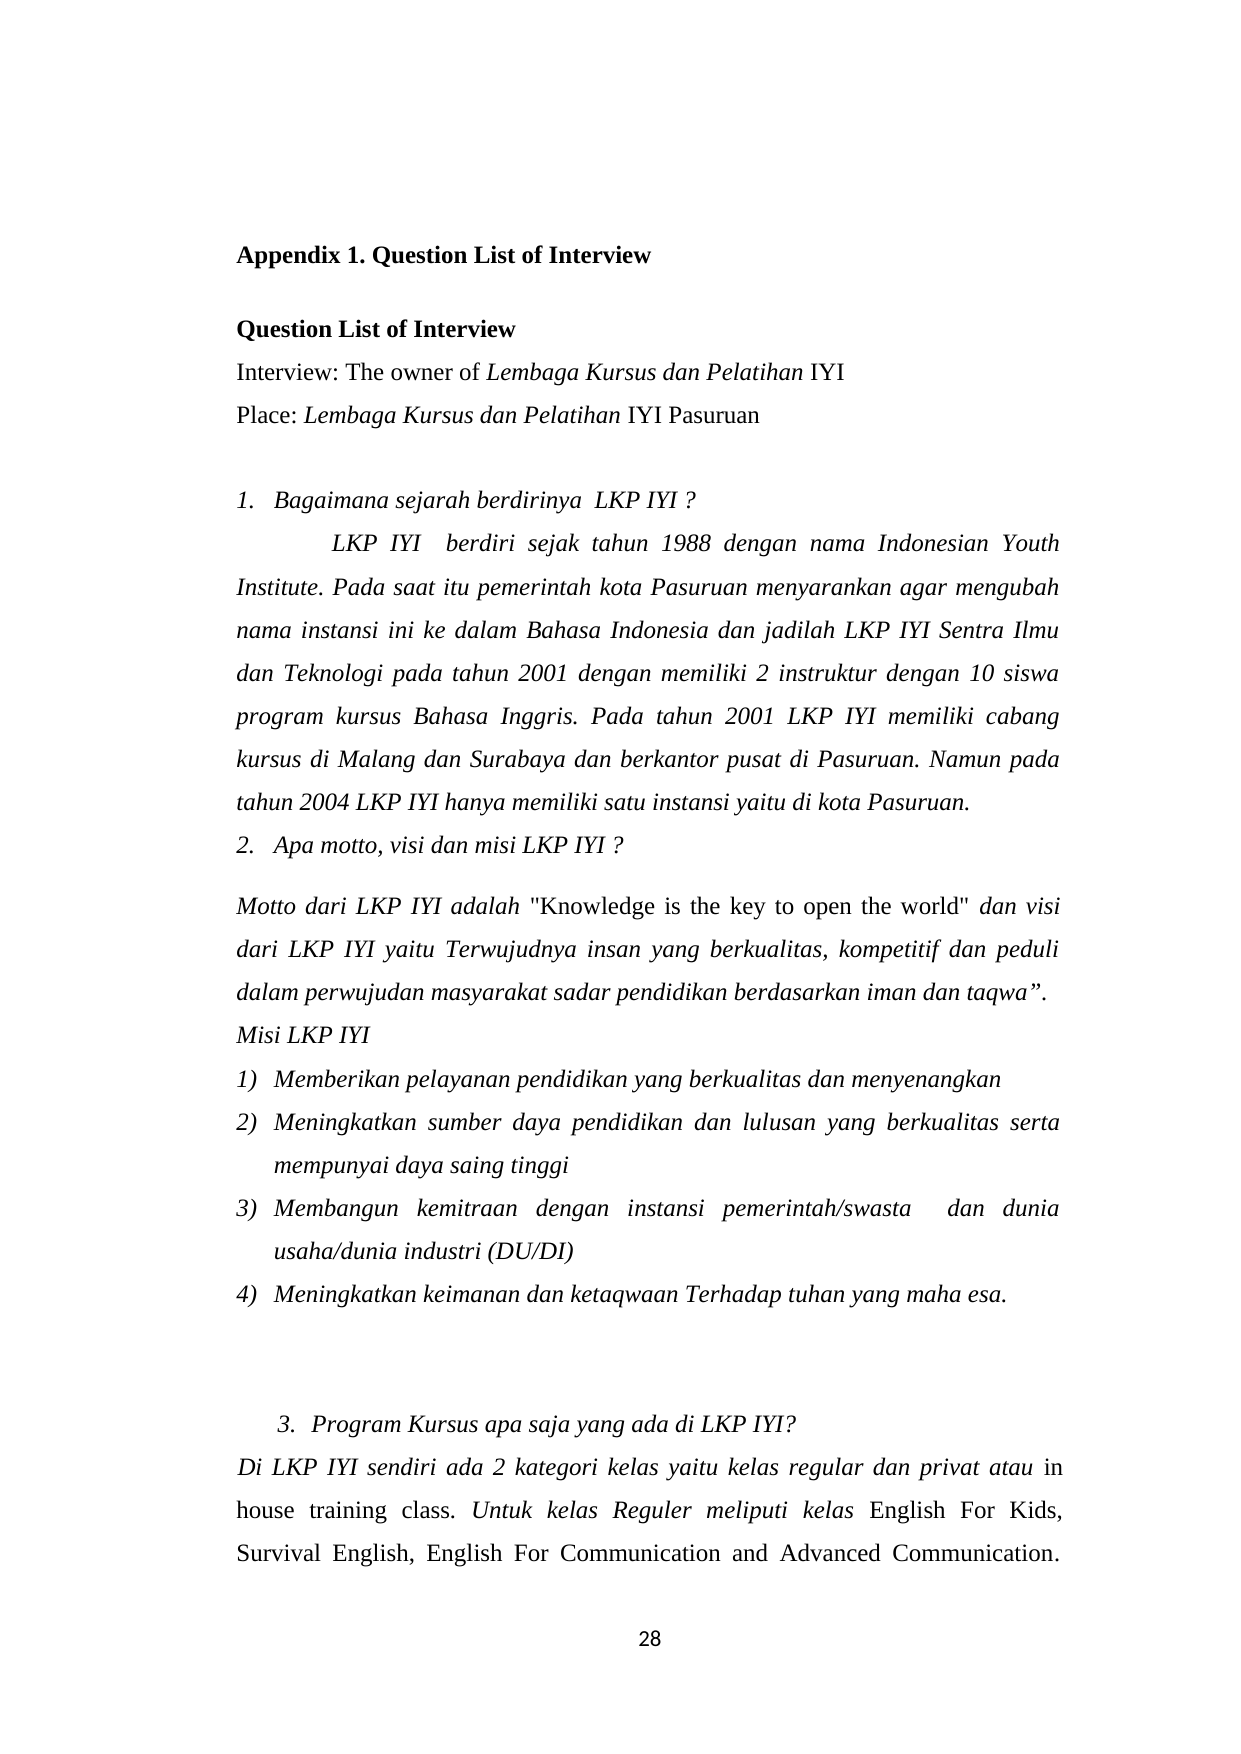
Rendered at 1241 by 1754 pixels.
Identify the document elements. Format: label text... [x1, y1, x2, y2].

list Meningkatkan keimanan dan ketaqwaan Terhadap tuhan yang maha esa. [236, 1279, 1063, 1308]
list Membangun kemitraan dengan instansi pemerintah/swasta dan dunia usaha/dunia industri (DU/DI) [236, 1193, 1063, 1265]
list Memberikan pelayanan pendidikan yang berkualitas dan menyenangkan [236, 1064, 1063, 1092]
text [236, 1452, 1063, 1567]
list Program Kursus apa saja yang ada di LKP IYI? [236, 1409, 1063, 1437]
text Place: Lembaga Kursus dan Pelatihan IYI Pasuruan [236, 400, 1063, 429]
text LKP IYI berdiri sejak tahun 1988 dengan nama Indonesian Youth Institute. Pada saat itu pemerintah kota Pasuruan menyarankan agar mengubah nama instansi ini ke dalam Bahasa Indonesia dan jadilah LKP IYI Sentra Ilmu dan Teknologi pada tahun 2001 dengan memiliki 2 instruktur dengan 10 siswa program kursus Bahasa Inggris. Pada tahun 2001 LKP IYI memiliki cabang kursus di Malang dan Surabaya dan berkantor pusat di Pasuruan. Namun pada tahun 2004 LKP IYI hanya memiliki satu instansi yaitu di kota Pasuruan. [236, 528, 1063, 816]
subtitle Appendix 1. Question List of Interview [236, 240, 1063, 269]
list Meningkatkan sumber daya pendidikan dan lulusan yang berkualitas serta mempunyai daya saing tinggi [236, 1107, 1063, 1179]
text Misi LKP IYI [236, 1021, 1063, 1049]
text Question List of Interview [236, 314, 1063, 343]
list Apa motto, visi dan misi LKP IYI ? [236, 830, 1063, 859]
text Motto dari LKP IYI adalah "Knowledge is the key to open the world" dan visi dari LKP IYI yaitu Terwujudnya insan yang berkualitas, kompetitif dan peduli dalam perwujudan masyarakat sadar pendidikan berdasarkan iman dan taqwa”. [236, 891, 1063, 1006]
list Bagaimana sejarah berdirinya LKP IYI ? [236, 485, 1063, 514]
text Interview: The owner of Lembaga Kursus dan Pelatihan IYI [236, 357, 1063, 386]
